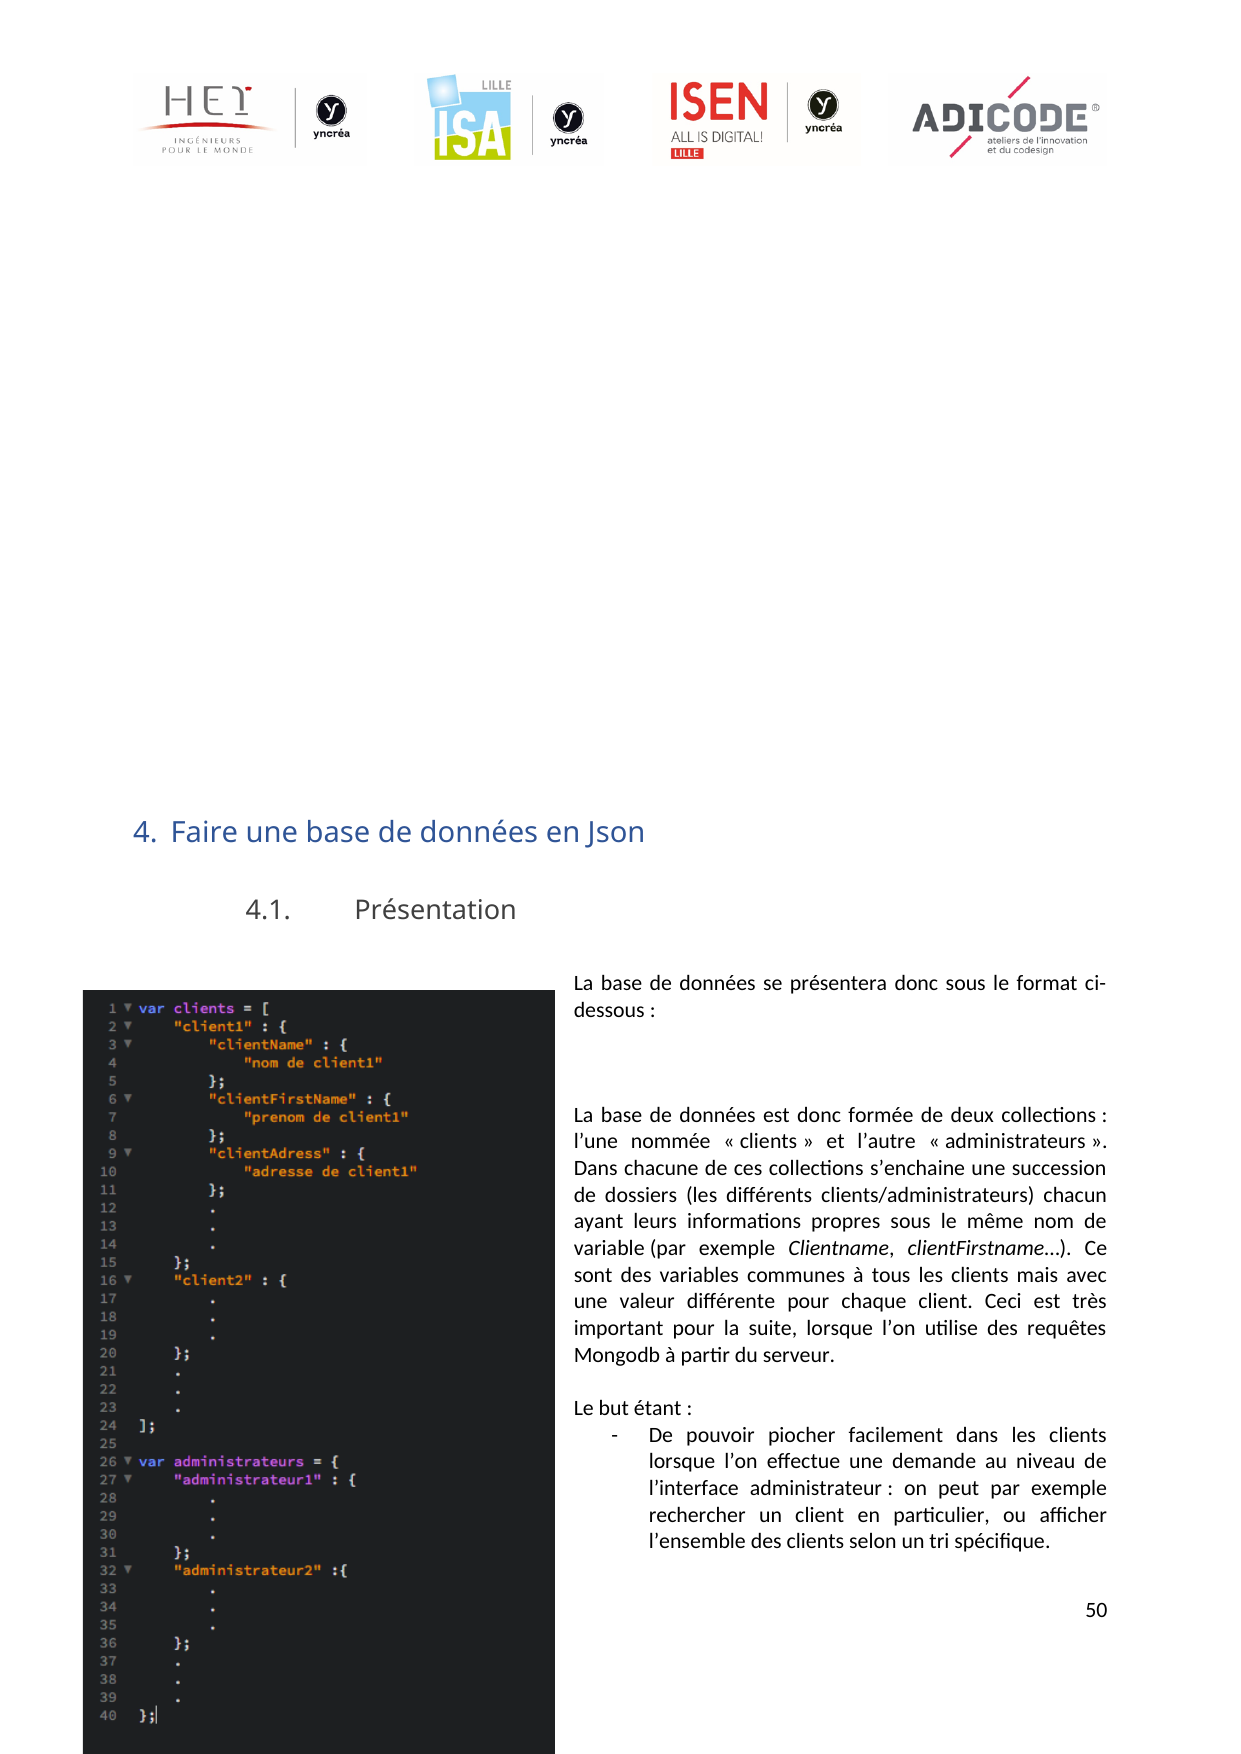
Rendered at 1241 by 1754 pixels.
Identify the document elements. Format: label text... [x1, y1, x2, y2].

text La base de données se présentera donc sous le format ci-dessous : [133, 969, 1107, 1023]
text La base de données est donc formée de deux collections : l’une nommée « clients » et l’autre « administrateurs ». Dans chacune de ces collections s’enchaine une succession de dossiers (les différents clients/administrateurs) chacun ayant leurs informations propres sous le même nom de variable (par exemple Clientname, clientFirstname…). Ce sont des variables communes à tous les clients mais avec une valeur différente pour chaque client. Ceci est très important pour la suite, lorsque l’on utilise des requêtes Mongodb à partir du serveur. [555, 1062, 1107, 1368]
subtitle Présentation [245, 891, 1107, 927]
list De pouvoir piocher facilement dans les clients lorsque l’on effectue une demande au niveau de l’interface administrateur : on peut par exemple rechercher un client en particulier, ou afficher l’ensemble des clients selon un tri spécifique. [555, 1421, 1107, 1554]
text Le but étant : [555, 1394, 1107, 1421]
picture [82, 990, 555, 1754]
picture [132, 73, 1108, 166]
subtitle Faire une base de données en Json [133, 812, 1107, 851]
